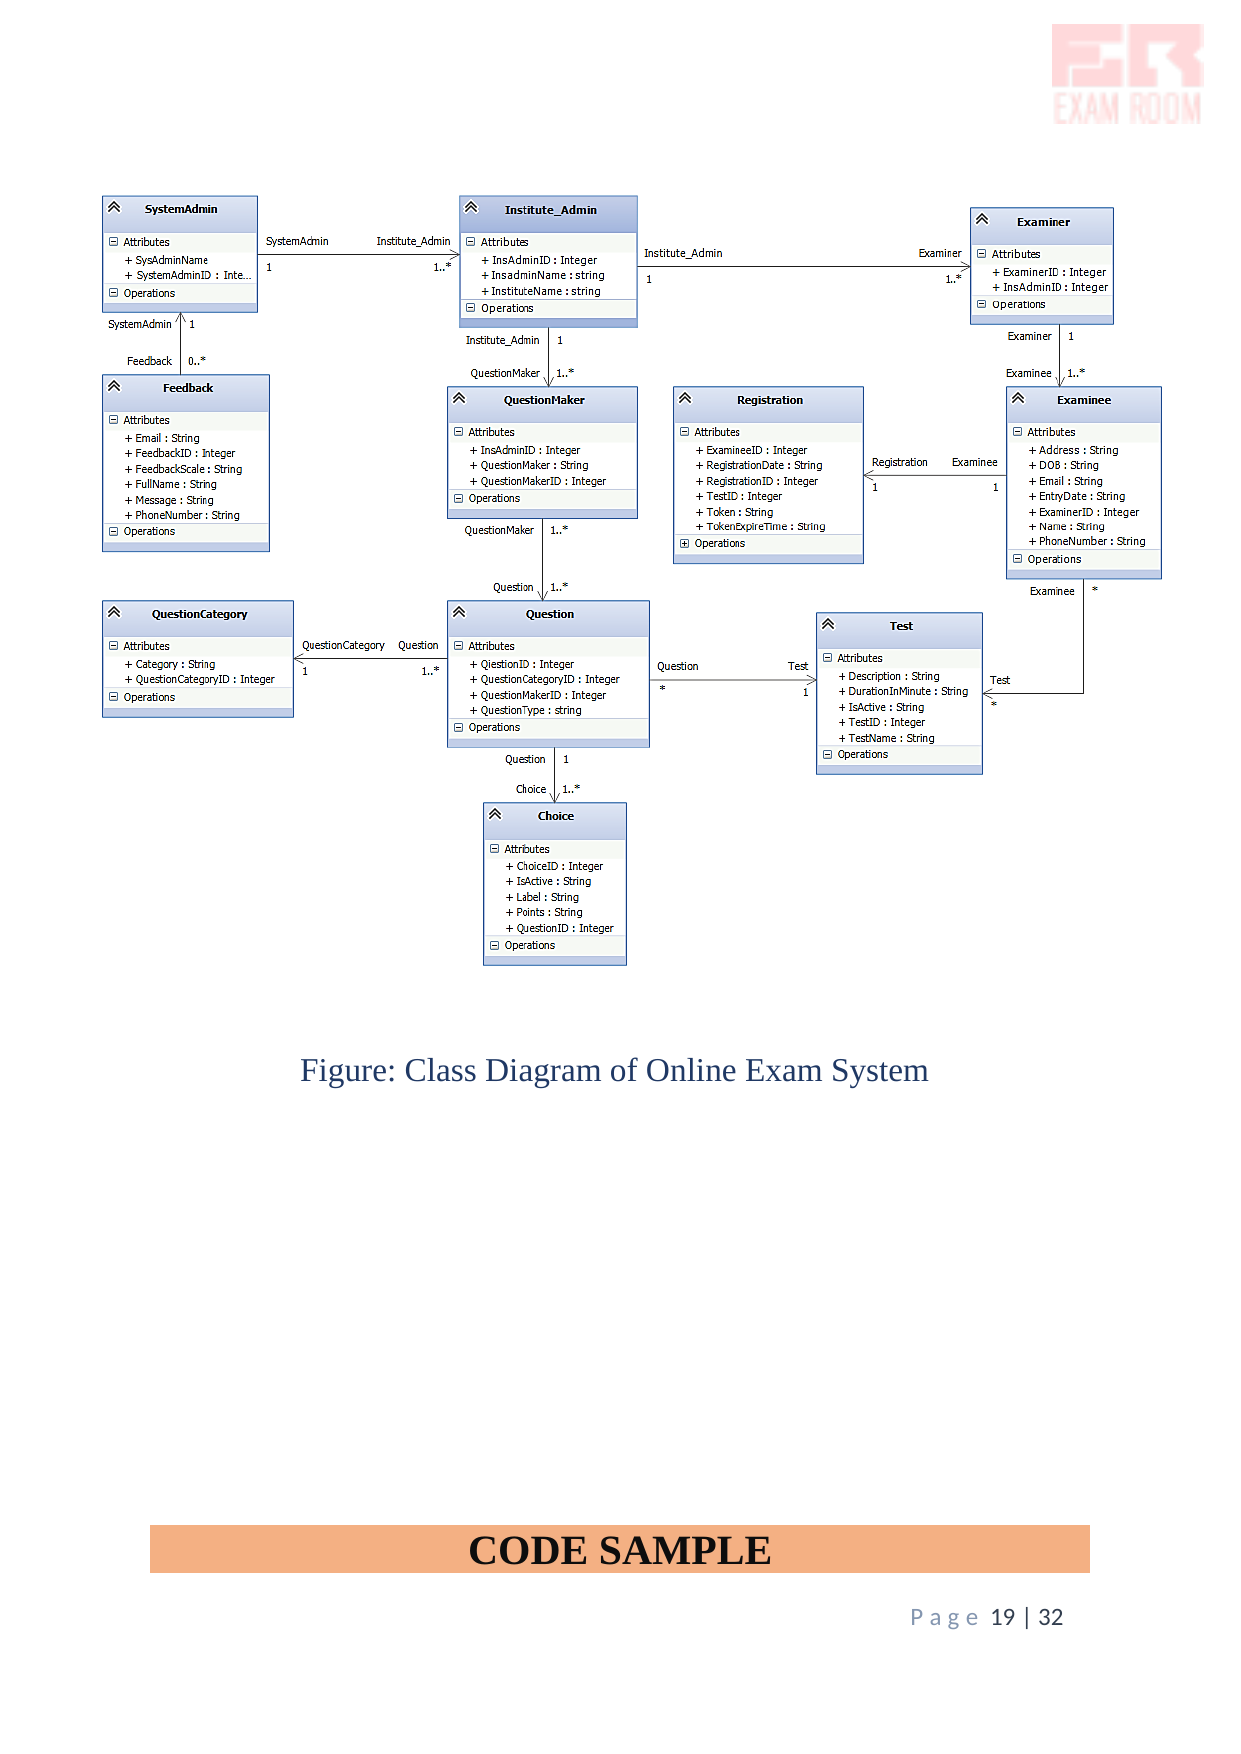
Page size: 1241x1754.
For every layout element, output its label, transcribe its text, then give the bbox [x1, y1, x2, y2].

picture [99, 190, 1164, 970]
text CODE SAMPLE [150, 1525, 1090, 1573]
text Figure: Class Diagram of Online Exam System [150, 1050, 1090, 1088]
